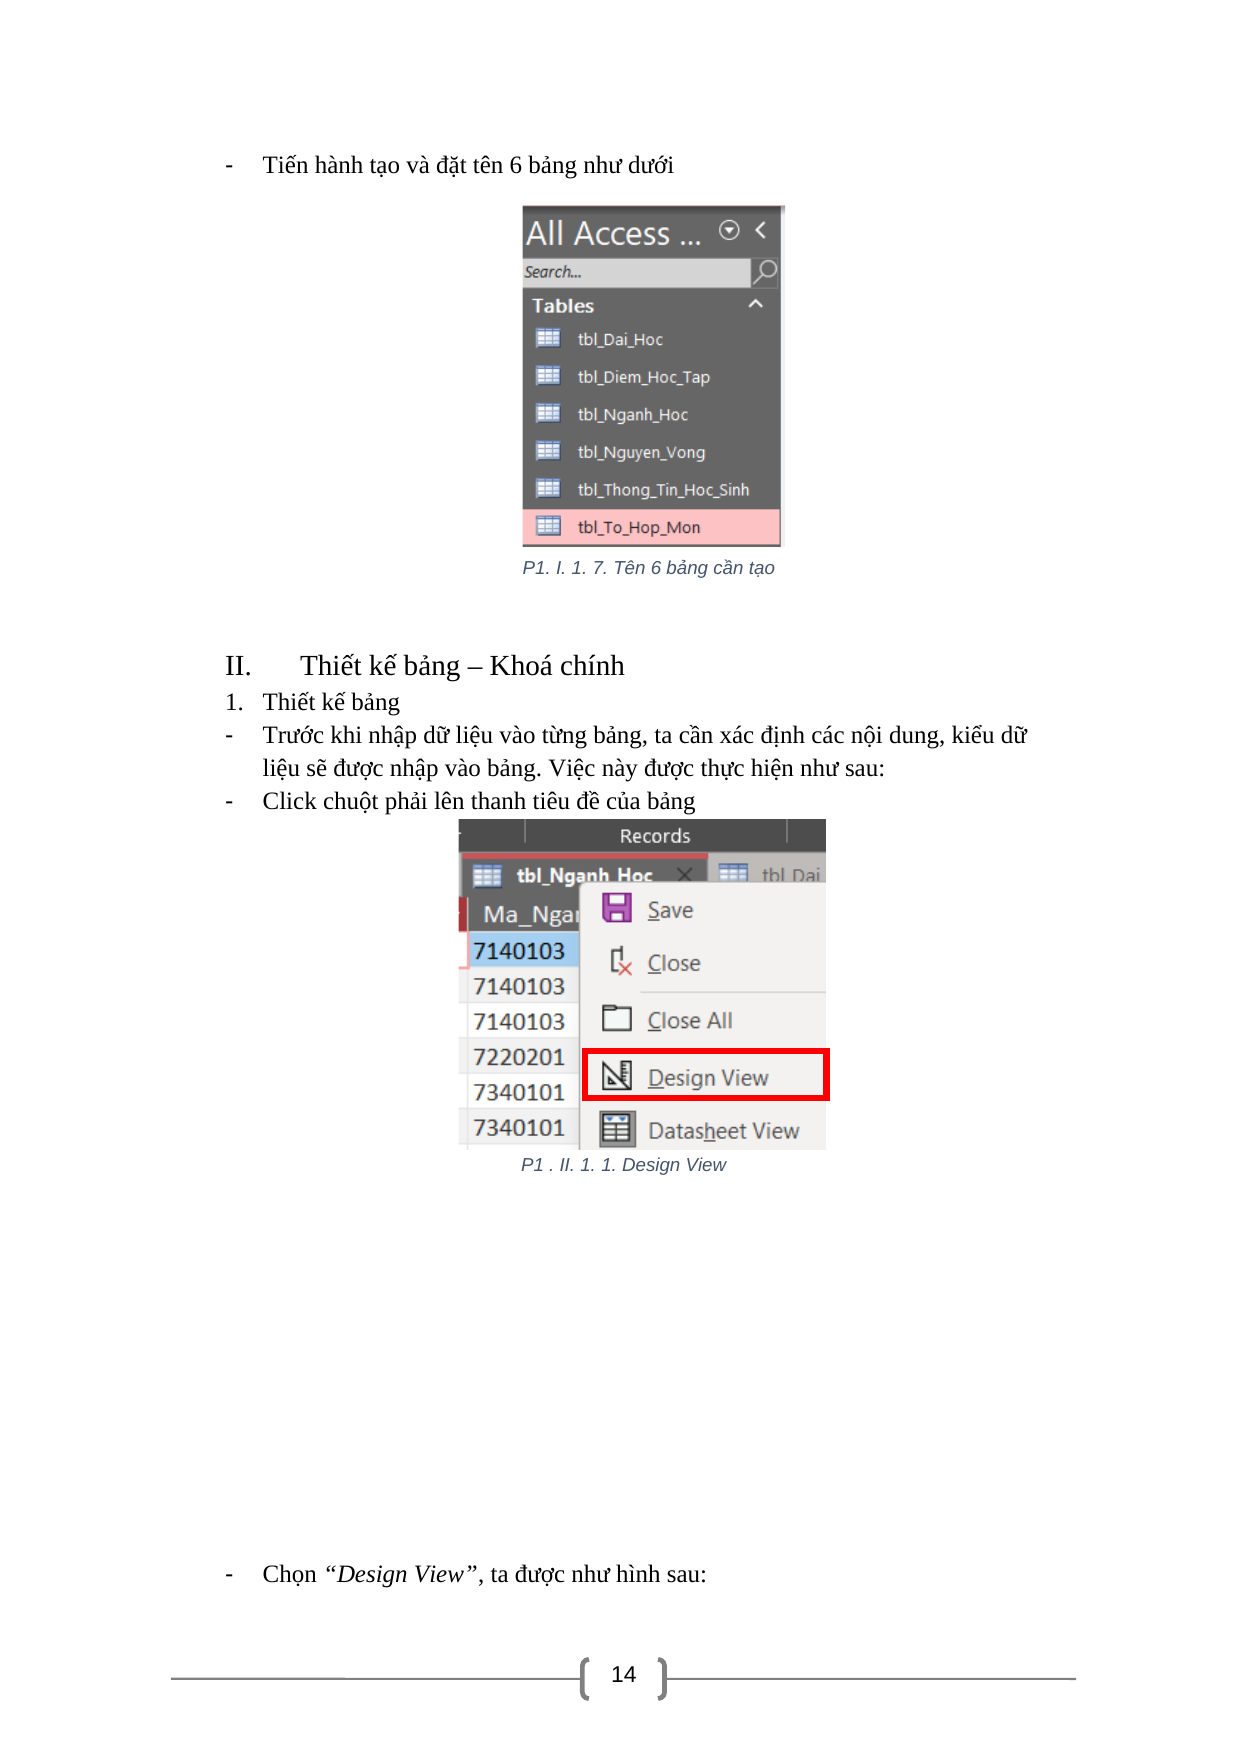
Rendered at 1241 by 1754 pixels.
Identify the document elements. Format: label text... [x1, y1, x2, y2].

list Thiết kế bảng [225, 687, 1059, 716]
list Click chuột phải lên thanh tiêu đề của bảng [225, 786, 1059, 815]
list Thiết kế bảng – Khoá chính [225, 648, 1059, 682]
picture [588, 1054, 823, 1095]
list Tiến hành tạo và đặt tên 6 bảng như dưới [225, 150, 1059, 179]
list Chọn “Design View”, ta được như hình sau: [225, 1559, 1059, 1588]
list Trước khi nhập dữ liệu vào từng bảng, ta cần xác định các nội dung, kiểu dữ liệu sẽ được nhập vào bảng. Việc này được thực hiện như sau: [225, 720, 1059, 782]
picture [458, 819, 826, 1150]
text P1 . II. 1. 1. Design View [187, 1154, 1059, 1175]
picture [522, 205, 786, 547]
